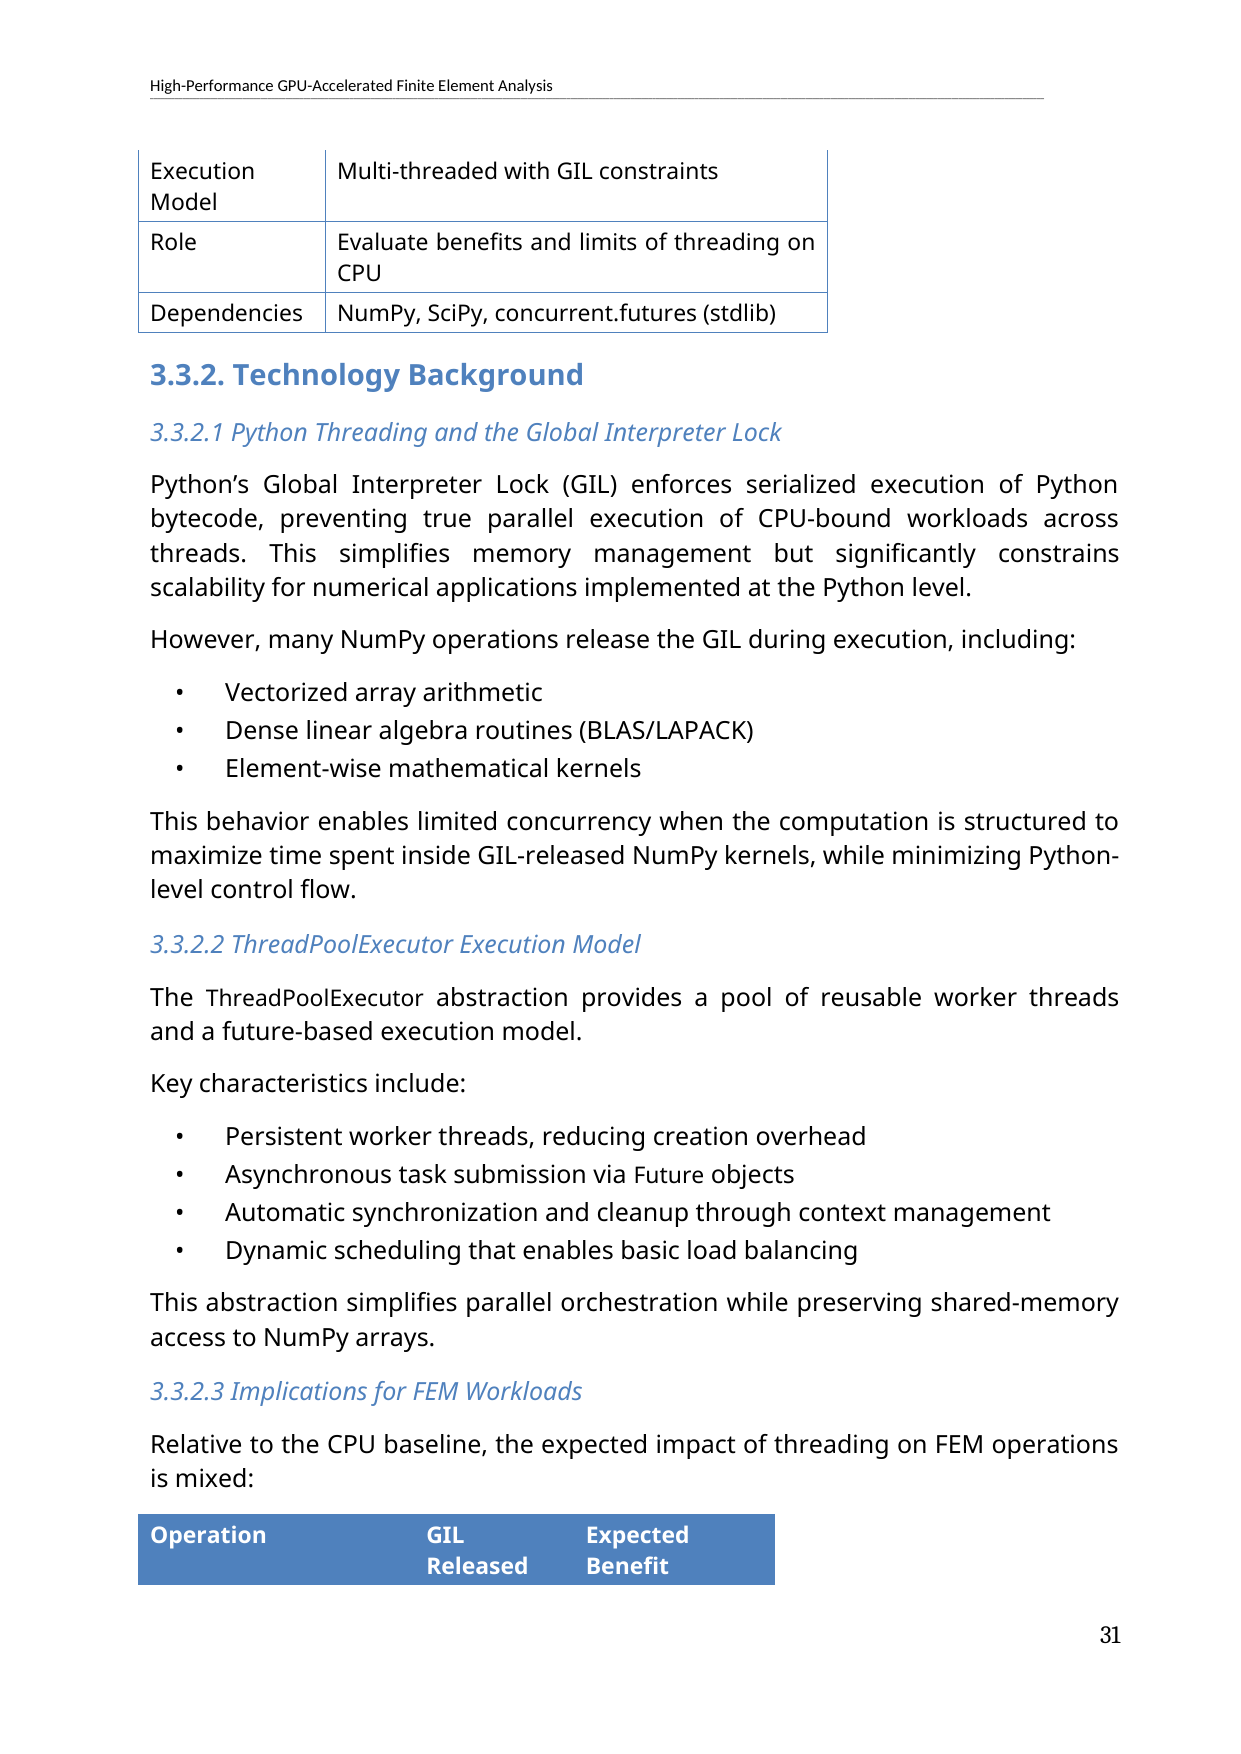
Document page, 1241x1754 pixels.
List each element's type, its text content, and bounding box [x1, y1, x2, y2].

table_cell Multi-threaded with GIL constraints [326, 150, 827, 221]
list Asynchronous task submission via Future objects [175, 1157, 1120, 1191]
list Persistent worker threads, reducing creation overhead [175, 1119, 1120, 1153]
text This behavior enables limited concurrency when the computation is structured to maximize time spent inside GIL-released NumPy kernels, while minimizing Python-level control flow. [150, 803, 1120, 906]
list Dense linear algebra routines (BLAS/LAPACK) [175, 713, 1120, 747]
table_header Operation [139, 1515, 414, 1585]
subtitle 3.3.2.2 ThreadPoolExecutor Execution Model [150, 926, 1120, 960]
list Dynamic scheduling that enables basic load balancing [175, 1232, 1120, 1266]
text The ThreadPoolExecutor abstraction provides a pool of reusable worker threads and a future-based execution model. [150, 979, 1120, 1047]
text Relative to the CPU baseline, the expected impact of threading on FEM operations is mixed: [150, 1427, 1120, 1495]
subtitle 3.3.2.3 Implications for FEM Workloads [150, 1374, 1120, 1408]
table_cell Dependencies [139, 293, 325, 332]
table_cell Evaluate benefits and limits of threading on CPU [326, 222, 827, 292]
table_cell Role [139, 222, 325, 292]
list Element-wise mathematical kernels [175, 751, 1120, 784]
subtitle 3.3.2. Technology Background [150, 354, 1120, 393]
table_header Expected Benefit [575, 1515, 774, 1585]
table_cell Execution Model [139, 150, 325, 221]
text Key characteristics include: [150, 1066, 1120, 1100]
text This abstraction simplifies parallel orchestration while preserving shared-memory access to NumPy arrays. [150, 1285, 1120, 1353]
table_cell NumPy, SciPy, concurrent.futures (stdlib) [326, 293, 827, 332]
text Python’s Global Interpreter Lock (GIL) enforces serialized execution of Python bytecode, preventing true parallel execution of CPU-bound workloads across threads. This simplifies memory management but significantly constrains scalability for numerical applications implemented at the Python level. [150, 467, 1120, 603]
list Vectorized array arithmetic [175, 675, 1120, 709]
text However, many NumPy operations release the GIL during execution, including: [150, 622, 1120, 656]
list Automatic synchronization and cleanup through context management [175, 1194, 1120, 1228]
subtitle 3.3.2.1 Python Threading and the Global Interpreter Lock [150, 414, 1120, 448]
table_header GIL Released [415, 1515, 574, 1585]
